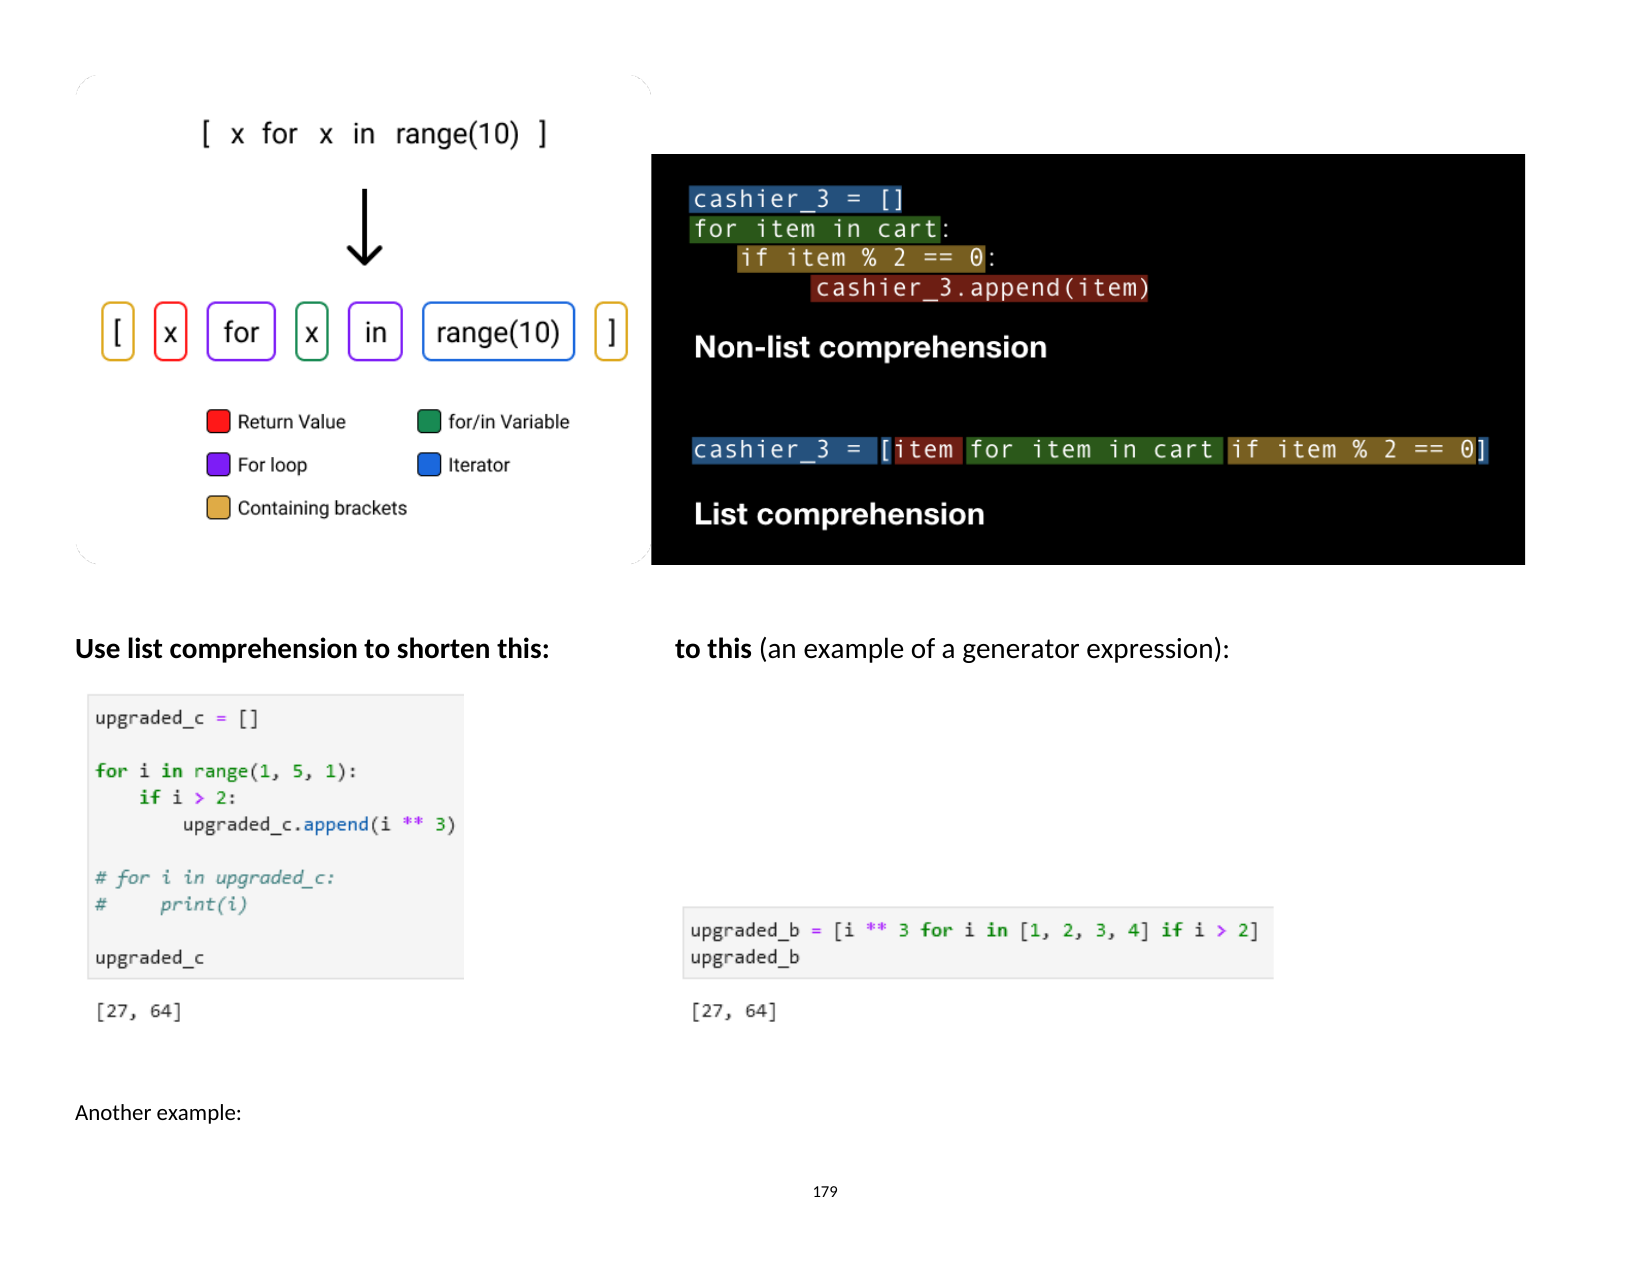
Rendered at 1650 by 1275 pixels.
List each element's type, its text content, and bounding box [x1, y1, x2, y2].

picture [75, 685, 464, 1033]
text Another example: [75, 1098, 1575, 1126]
text Use list comprehension to shorten this: to this (an example of a generator expression): [75, 630, 1575, 666]
picture [75, 75, 1525, 565]
picture [675, 902, 1274, 1033]
